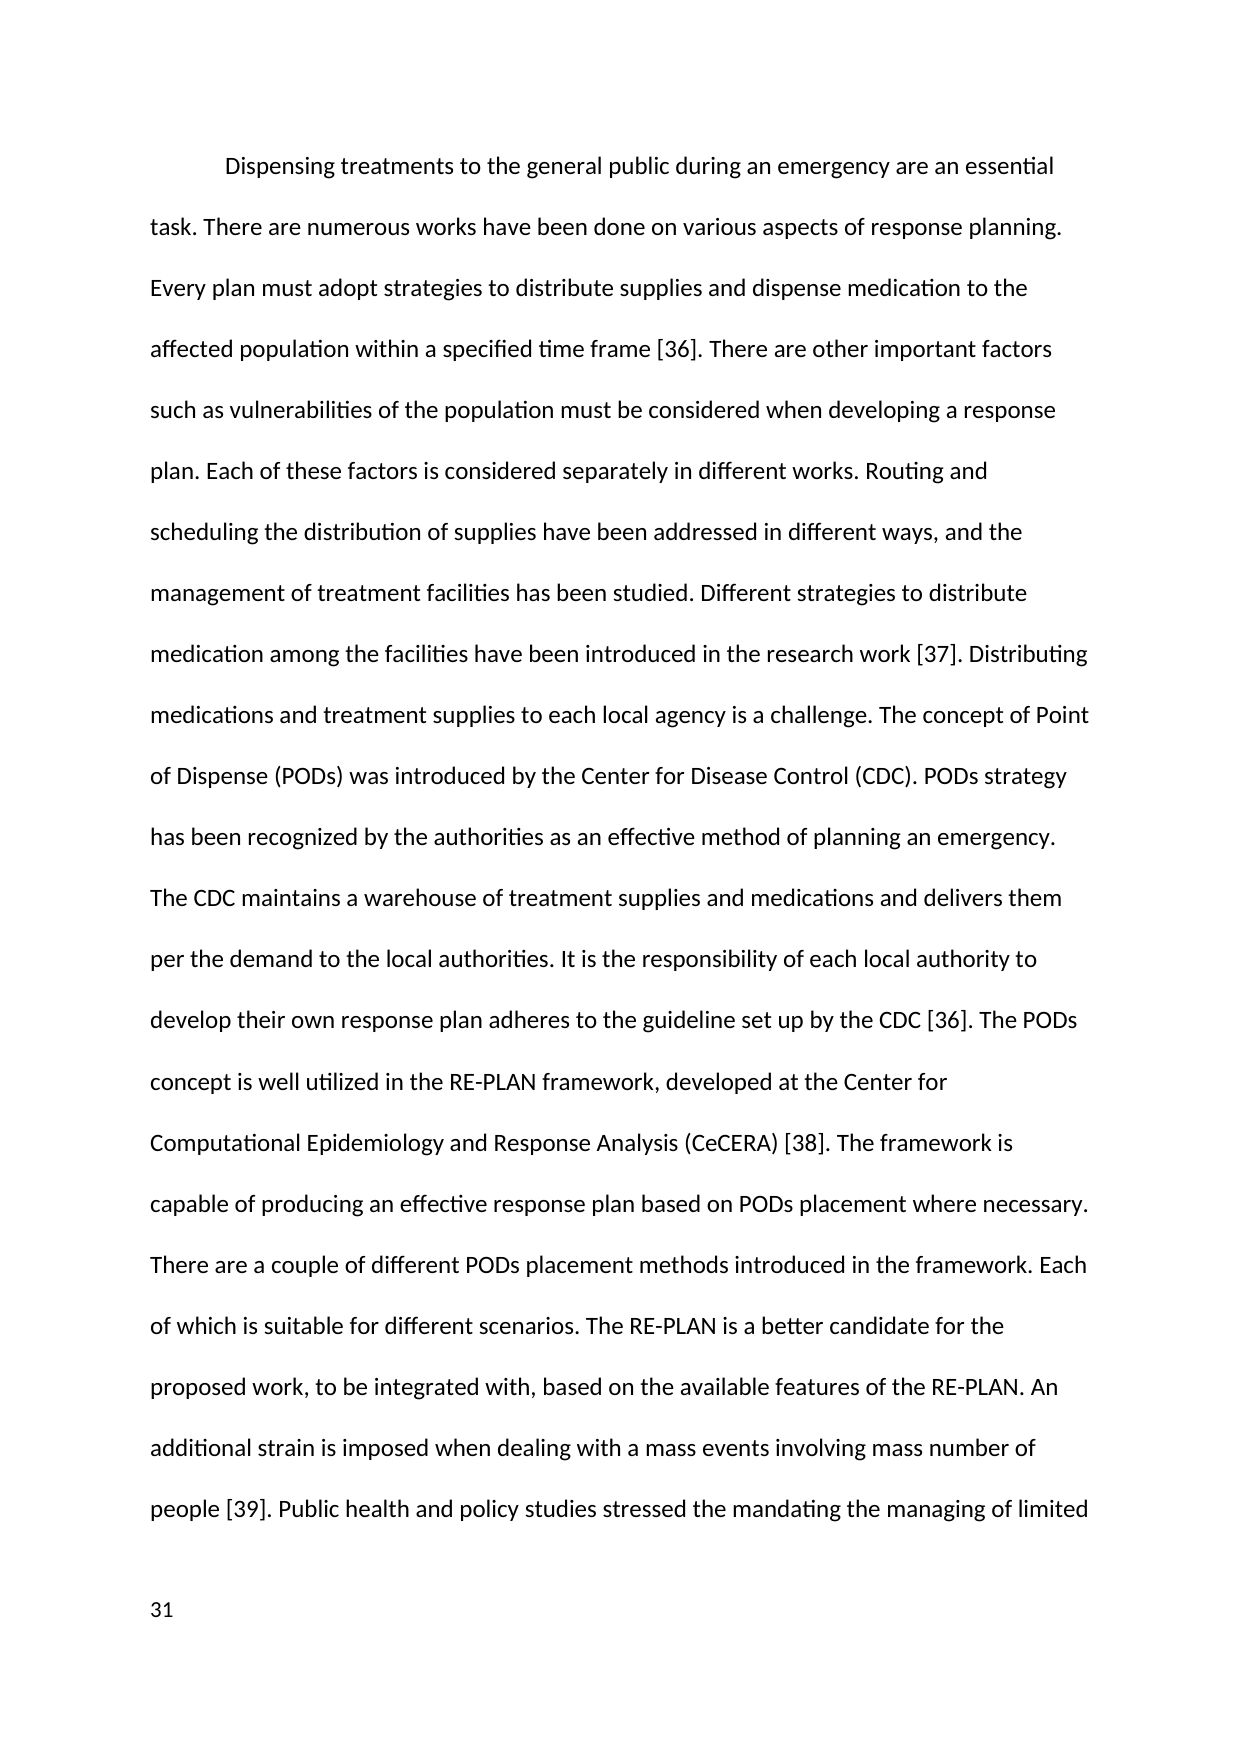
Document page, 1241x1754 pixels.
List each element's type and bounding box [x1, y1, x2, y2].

text [150, 150, 1090, 1523]
